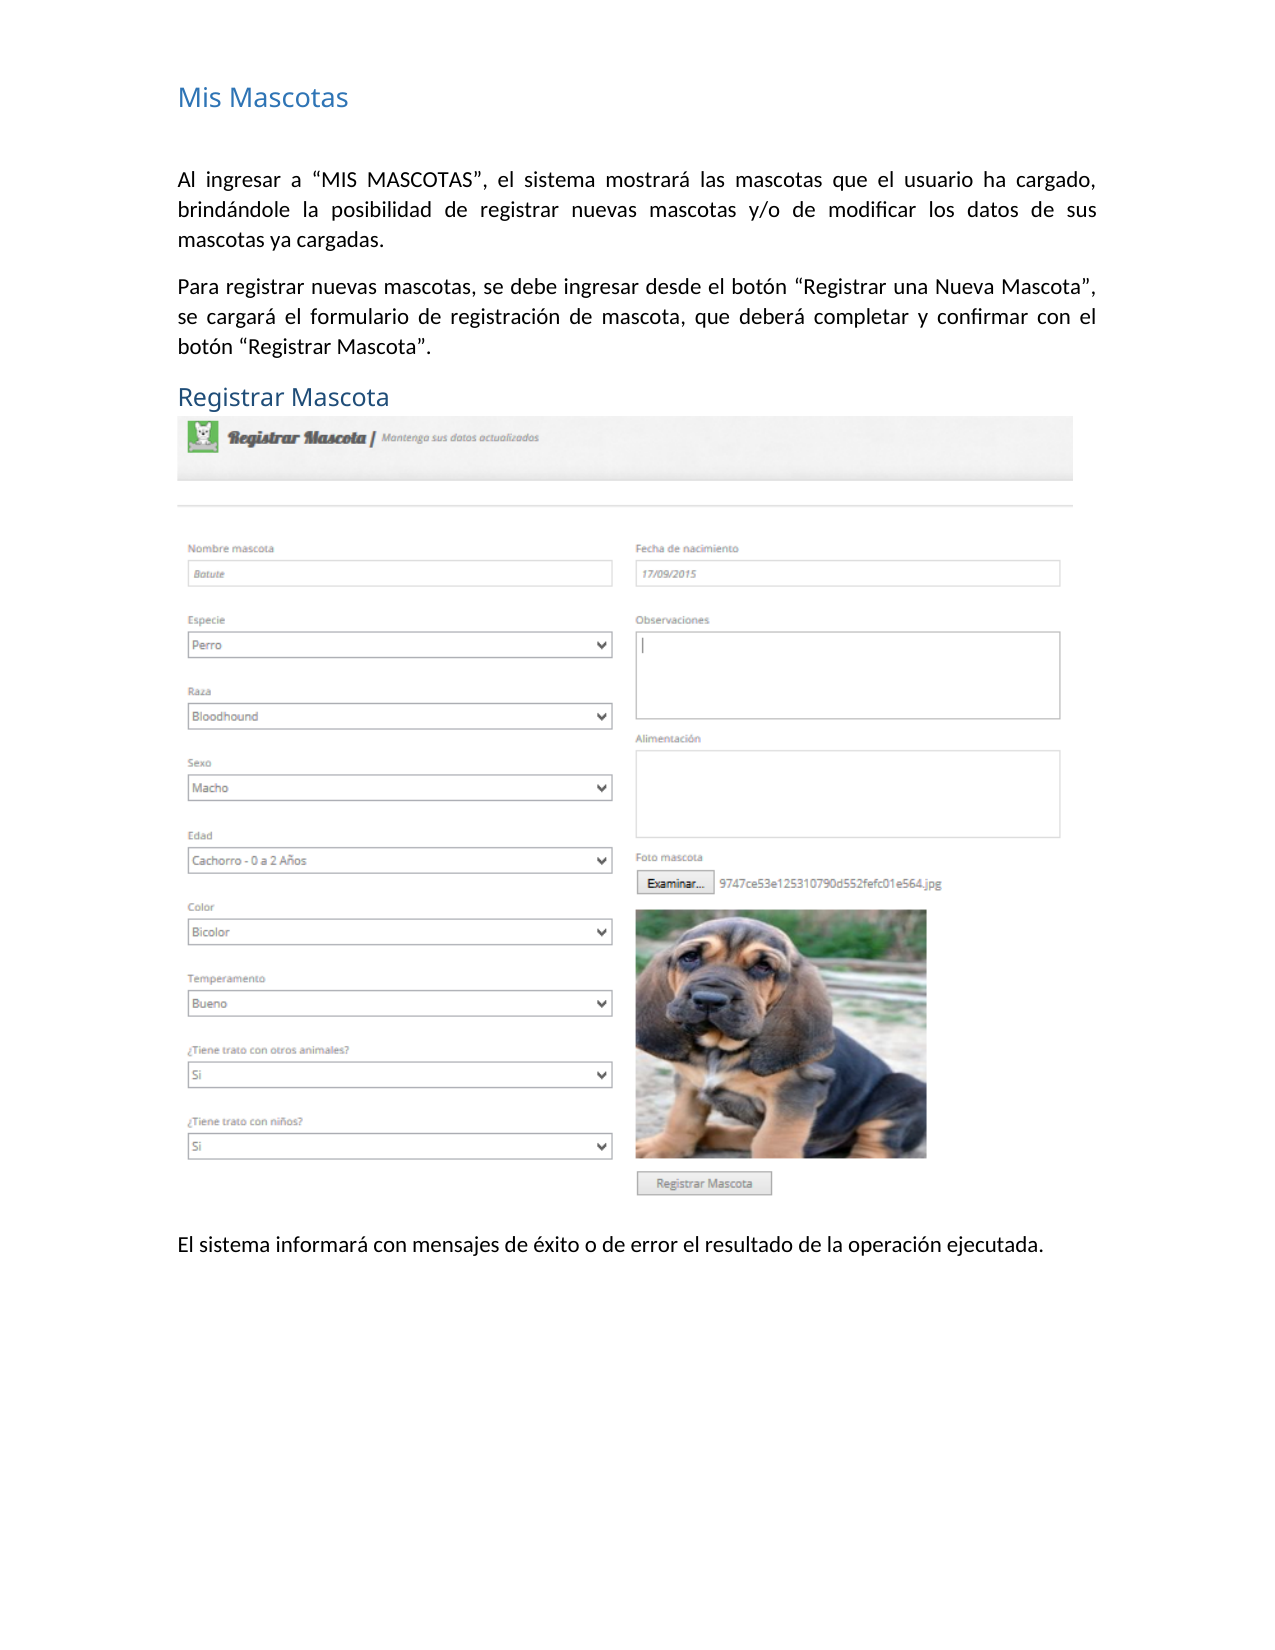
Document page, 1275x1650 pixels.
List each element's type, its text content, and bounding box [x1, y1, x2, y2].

text El sistema informará con mensajes de éxito o de error el resultado de la operación ejecutada. [177, 1230, 1098, 1258]
text Para registrar nuevas mascotas, se debe ingresar desde el botón “Registrar una Nueva Mascota”, se cargará el formulario de registración de mascota, que deberá completar y confirmar con el botón “Registrar Mascota”. [177, 272, 1098, 360]
subtitle Registrar Mascota [177, 379, 1098, 413]
subtitle Mis Mascotas [177, 78, 1098, 115]
text Al ingresar a “MIS MASCOTAS”, el sistema mostrará las mascotas que el usuario ha cargado, brindándole la posibilidad de registrar nuevas mascotas y/o de modificar los datos de sus mascotas ya cargadas. [177, 165, 1098, 253]
picture [177, 416, 1073, 1212]
